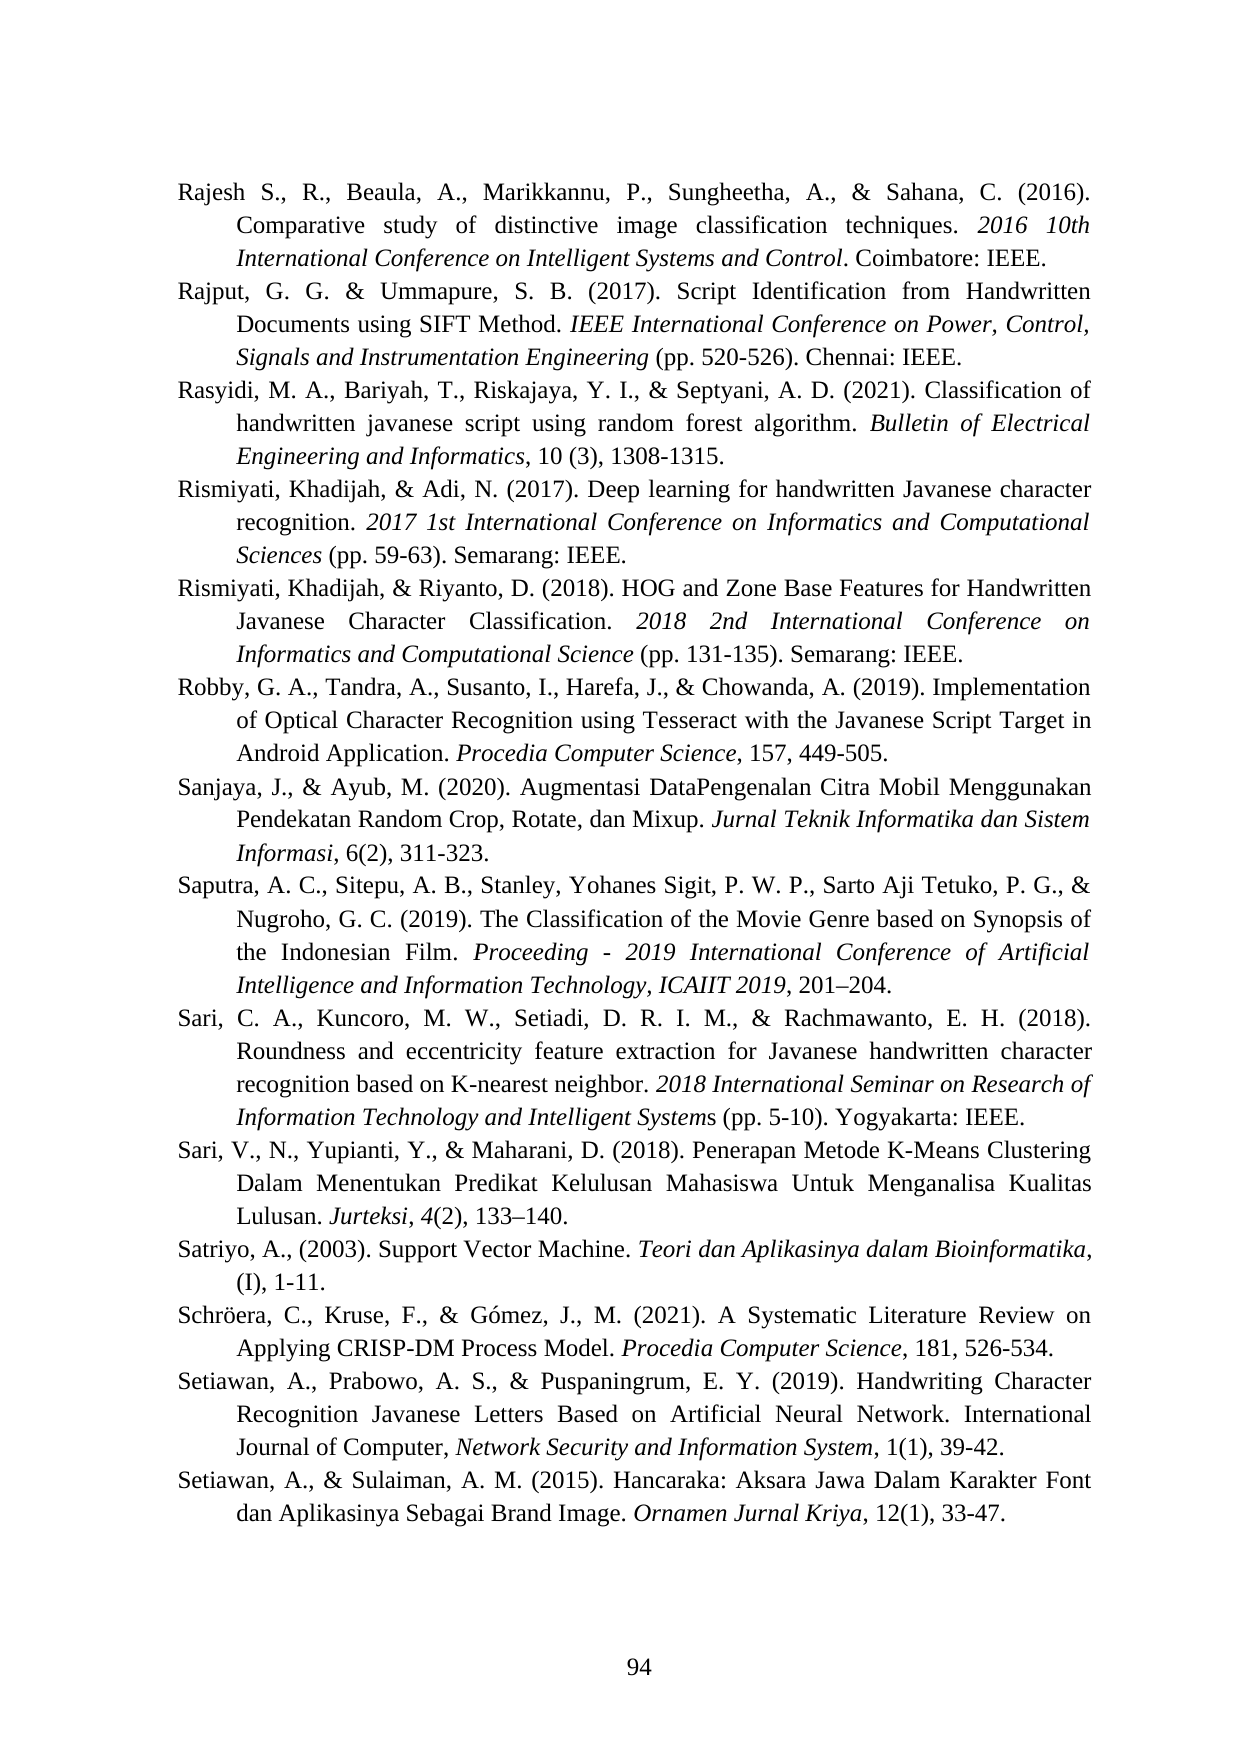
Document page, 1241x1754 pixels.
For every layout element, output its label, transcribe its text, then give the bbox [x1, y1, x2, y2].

text Robby, G. A., Tandra, A., Susanto, I., Harefa, J., & Chowanda, A. (2019). Implementation of Optical Character Recognition using Tesseract with the Javanese Script Target in Android Application. Procedia Computer Science, 157, 449-505. [177, 672, 1092, 767]
text Setiawan, A., Prabowo, A. S., & Puspaningrum, E. Y. (2019). Handwriting Character Recognition Javanese Letters Based on Artificial Neural Network. International Journal of Computer, Network Security and Information System, 1(1), 39-42. [177, 1366, 1092, 1461]
text Rismiyati, Khadijah, & Riyanto, D. (2018). HOG and Zone Base Features for Handwritten Javanese Character Classification. 2018 2nd International Conference on Informatics and Computational Science (pp. 131-135). Semarang: IEEE. [177, 573, 1092, 668]
text Setiawan, A., & Sulaiman, A. M. (2015). Hancaraka: Aksara Jawa Dalam Karakter Font dan Aplikasinya Sebagai Brand Image. Ornamen Jurnal Kriya, 12(1), 33-47. [177, 1465, 1092, 1527]
text Sari, C. A., Kuncoro, M. W., Setiadi, D. R. I. M., & Rachmawanto, E. H. (2018). Roundness and eccentricity feature extraction for Javanese handwritten character recognition based on K-nearest neighbor. 2018 International Seminar on Research of Information Technology and Intelligent Systems (pp. 5-10). Yogyakarta: IEEE. [177, 1003, 1092, 1131]
text Rajesh S., R., Beaula, A., Marikkannu, P., Sungheetha, A., & Sahana, C. (2016). Comparative study of distinctive image classification techniques. 2016 10th International Conference on Intelligent Systems and Control. Coimbatore: IEEE. [177, 177, 1092, 272]
text Rajput, G. G. & Ummapure, S. B. (2017). Script Identification from Handwritten Documents using SIFT Method. IEEE International Conference on Power, Control, Signals and Instrumentation Engineering (pp. 520-526). Chennai: IEEE. [177, 276, 1092, 371]
text Satriyo, A., (2003). Support Vector Machine. Teori dan Aplikasinya dalam Bioinformatika, (I), 1-11. [177, 1234, 1092, 1296]
text Schröera, C., Kruse, F., & Gómez, J., M. (2021). A Systematic Literature Review on Applying CRISP-DM Process Model. Procedia Computer Science, 181, 526-534. [177, 1300, 1092, 1362]
text Saputra, A. C., Sitepu, A. B., Stanley, Yohanes Sigit, P. W. P., Sarto Aji Tetuko, P. G., & Nugroho, G. C. (2019). The Classification of the Movie Genre based on Synopsis of the Indonesian Film. Proceeding - 2019 International Conference of Artificial Intelligence and Information Technology, ICAIIT 2019, 201–204. [177, 871, 1092, 998]
text Sanjaya, J., & Ayub, M. (2020). Augmentasi DataPengenalan Citra Mobil Menggunakan Pendekatan Random Crop, Rotate, dan Mixup. Jurnal Teknik Informatika dan Sistem Informasi, 6(2), 311-323. [177, 772, 1092, 866]
text Rismiyati, Khadijah, & Adi, N. (2017). Deep learning for handwritten Javanese character recognition. 2017 1st International Conference on Informatics and Computational Sciences (pp. 59-63). Semarang: IEEE. [177, 474, 1092, 569]
text Sari, V., N., Yupianti, Y., & Maharani, D. (2018). Penerapan Metode K-Means Clustering Dalam Menentukan Predikat Kelulusan Mahasiswa Untuk Menganalisa Kualitas Lulusan. Jurteksi, 4(2), 133–140. [177, 1135, 1092, 1229]
text Rasyidi, M. A., Bariyah, T., Riskajaya, Y. I., & Septyani, A. D. (2021). Classification of handwritten javanese script using random forest algorithm. Bulletin of Electrical Engineering and Informatics, 10 (3), 1308-1315. [177, 375, 1092, 470]
